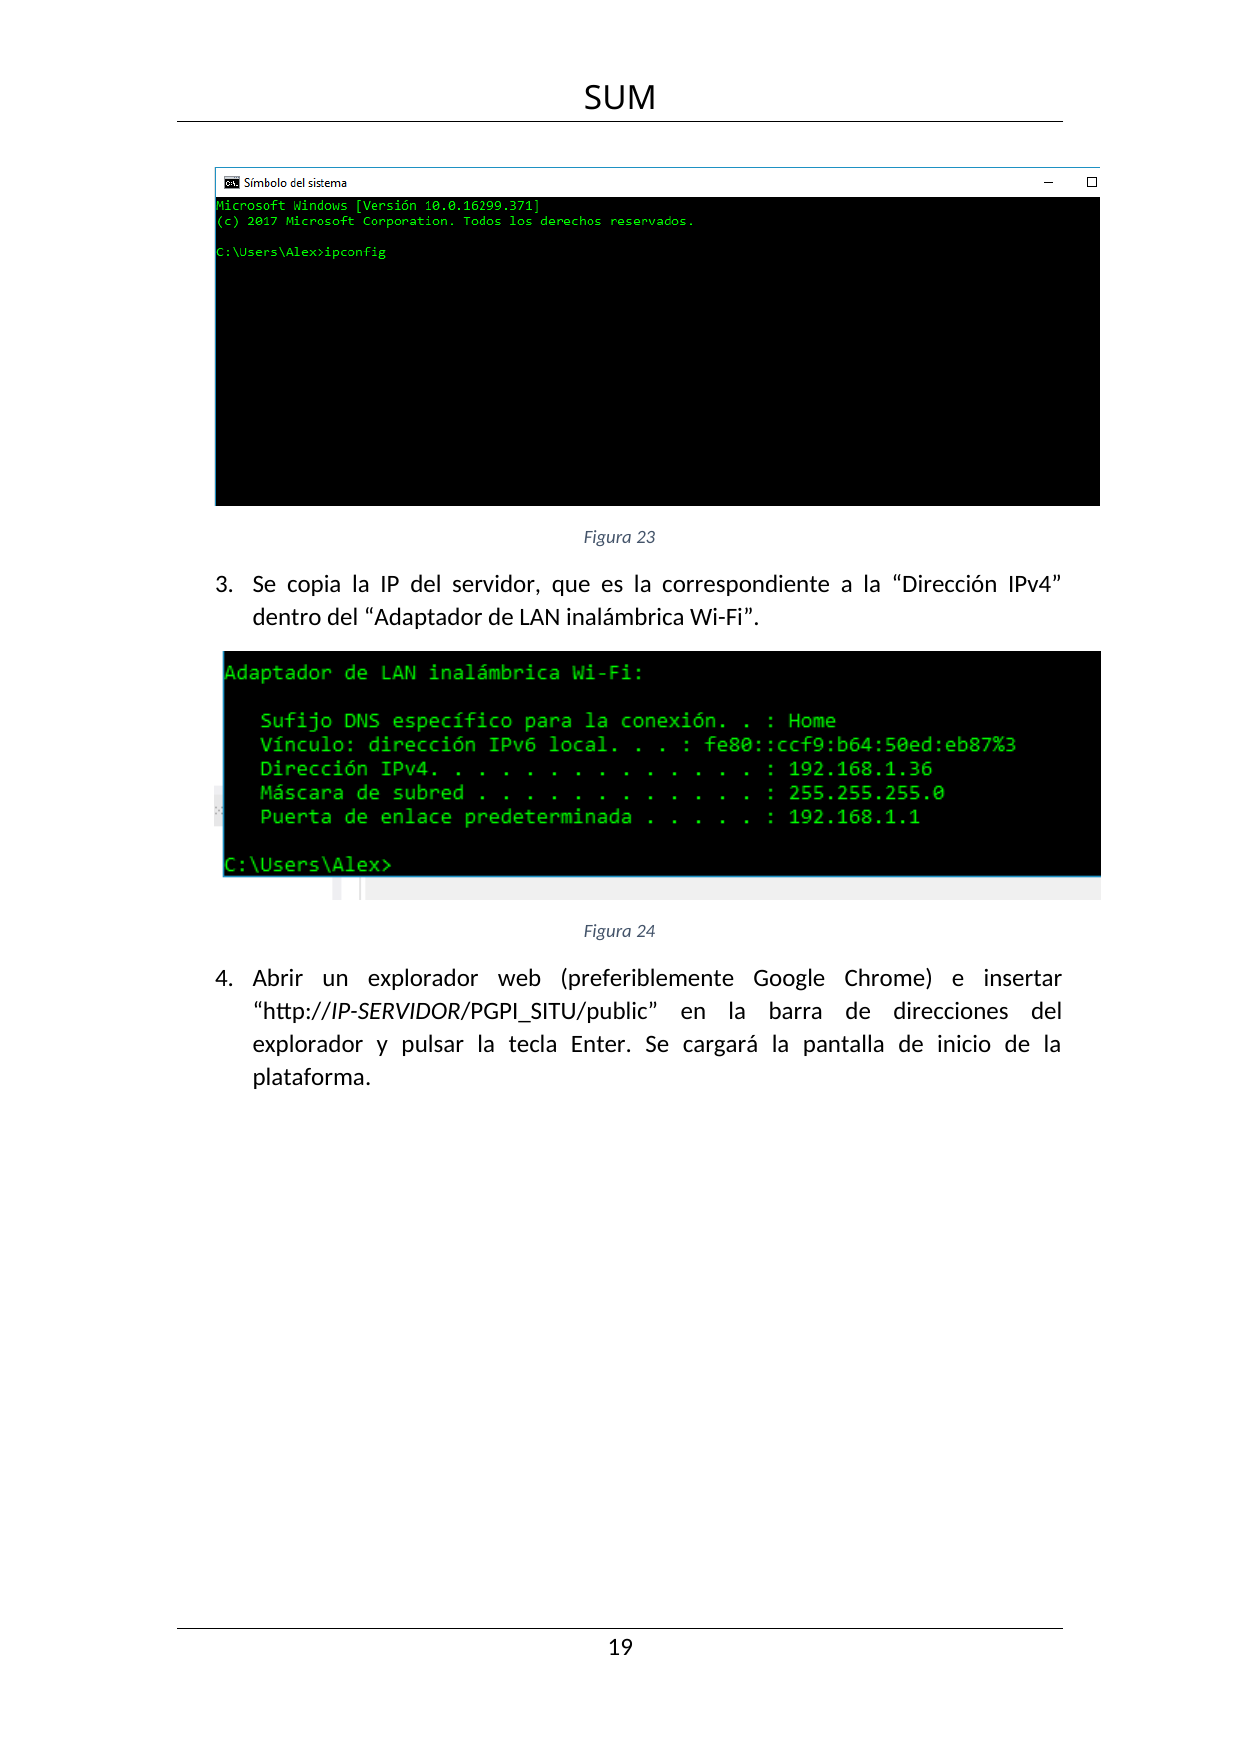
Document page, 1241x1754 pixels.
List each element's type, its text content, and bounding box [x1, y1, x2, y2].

list Abrir un explorador web (preferiblemente Google Chrome) e insertar “http://IP-SERVIDOR/PGPI_SITU/public” en la barra de direcciones del explorador y pulsar la tecla Enter. Se cargará la pantalla de inicio de la plataforma. [215, 962, 1063, 1092]
text Figura 23 [177, 525, 1063, 548]
text Figura 24 [177, 919, 1063, 942]
list Se copia la IP del servidor, que es la correspondiente a la “Dirección IPv4” dentro del “Adaptador de LAN inalámbrica Wi-Fi”. [215, 569, 1063, 632]
picture [214, 167, 1100, 506]
picture [214, 651, 1101, 900]
